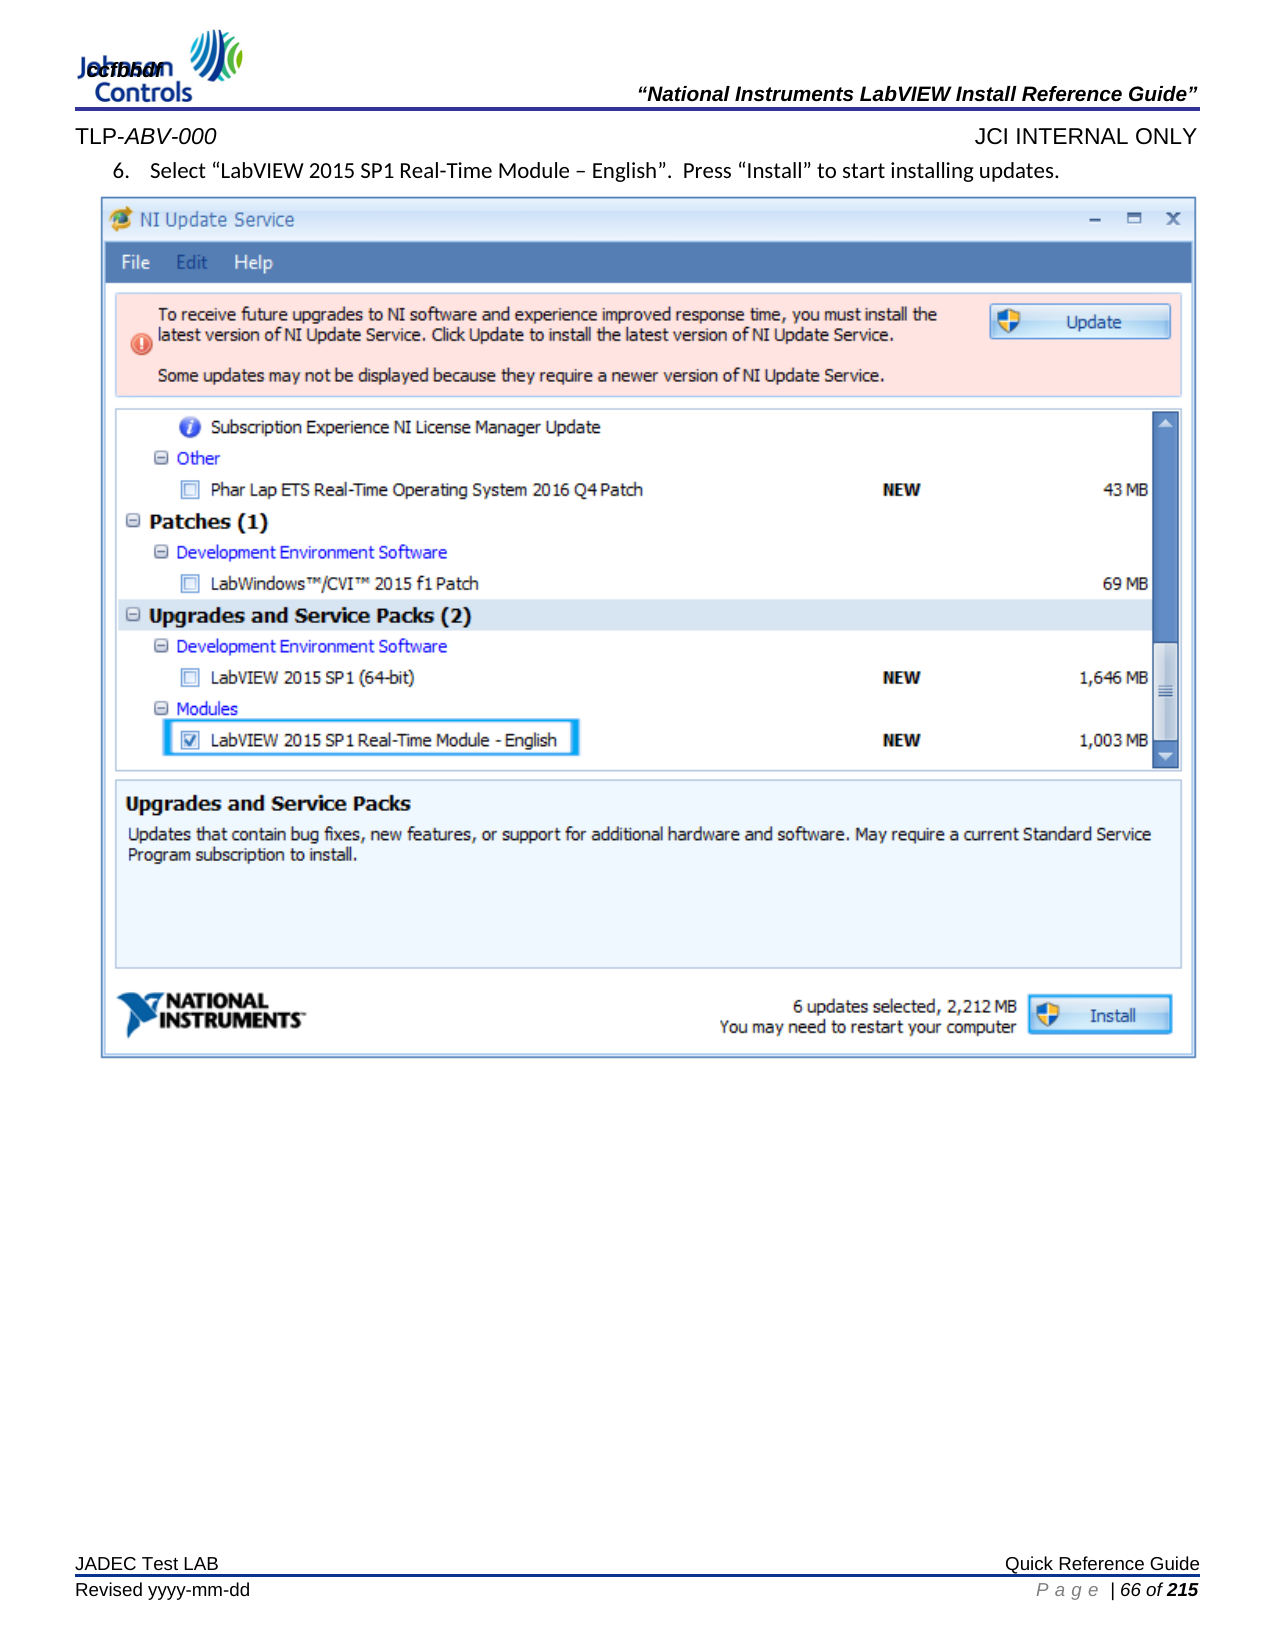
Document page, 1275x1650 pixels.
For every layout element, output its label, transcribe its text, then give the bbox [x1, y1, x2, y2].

picture [95, 195, 1200, 1063]
list Select “LabVIEW 2015 SP1 Real-Time Module – English”. Press “Install” to start installing updates. [112, 156, 1200, 184]
picture [76, 26, 246, 105]
